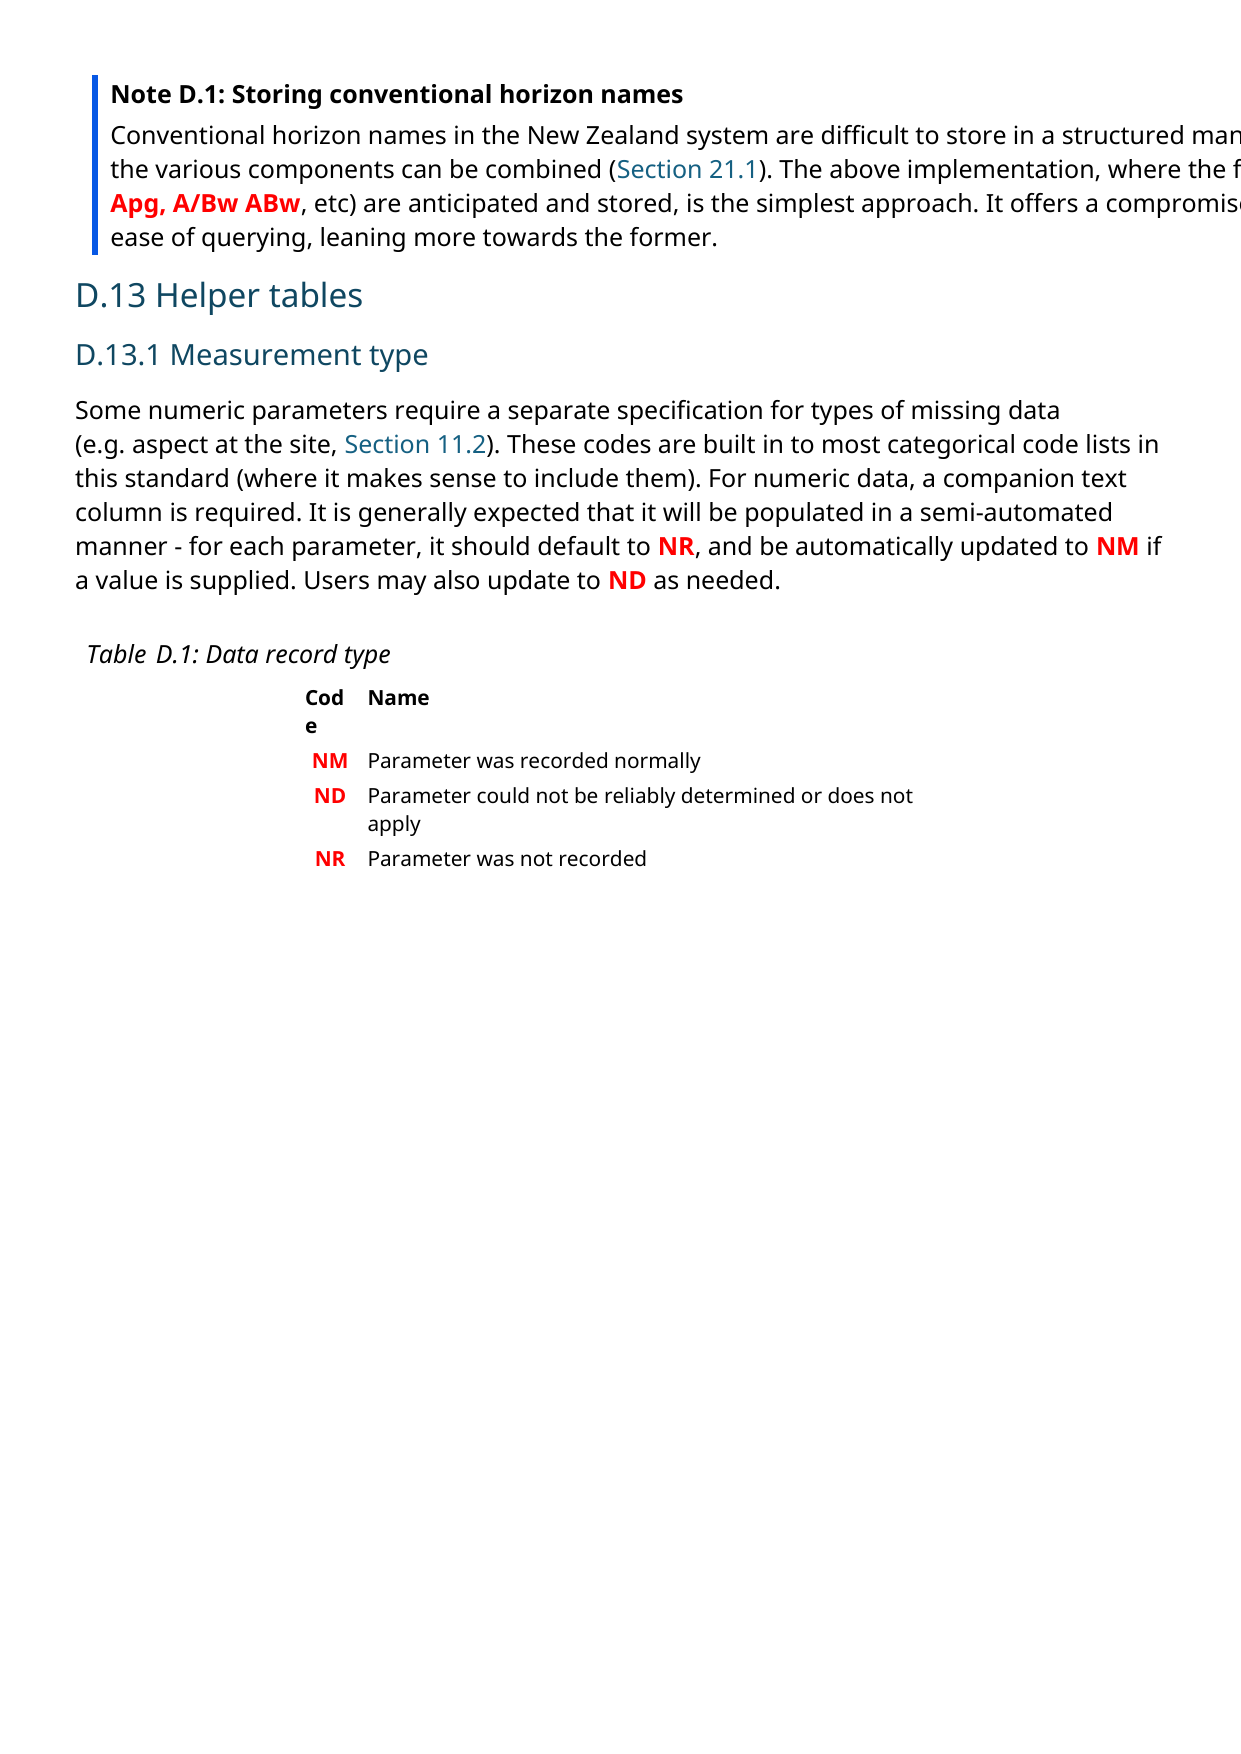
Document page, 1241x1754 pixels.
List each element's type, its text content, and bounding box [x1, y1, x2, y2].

subtitle D.13 Helper tables [75, 272, 1165, 317]
text Some numeric parameters require a separate specification for types of missing data (e.g. aspect at the site, Section 11.2). These codes are built in to most categorical code lists in this standard (where it makes sense to include them). For numeric data, a companion text column is required. It is generally expected that it will be populated in a semi-automated manner - for each parameter, it should default to NR, and be automatically updated to NM if a value is supplied. Users may also update to ND as needed. [75, 392, 1165, 597]
table_header Note D.1: Storing conventional horizon names Conventional horizon names in the New Zealand system are difficult to store in a structured manner due to the large number of ways the various components can be combined (Section 21.1). The above implementation, where the full list of ‘legal’ names (e.g. Ap, App, Apg, A/Bw ABw, etc) are anticipated and stored, is the simplest approach. It offers a compromise between ease of data entry and ease of querying, leaning more towards the former. [98, 75, 1240, 255]
table_header Table D.1: Data record type [75, 616, 1165, 879]
subtitle D.13.1 Measurement type [75, 334, 1165, 374]
